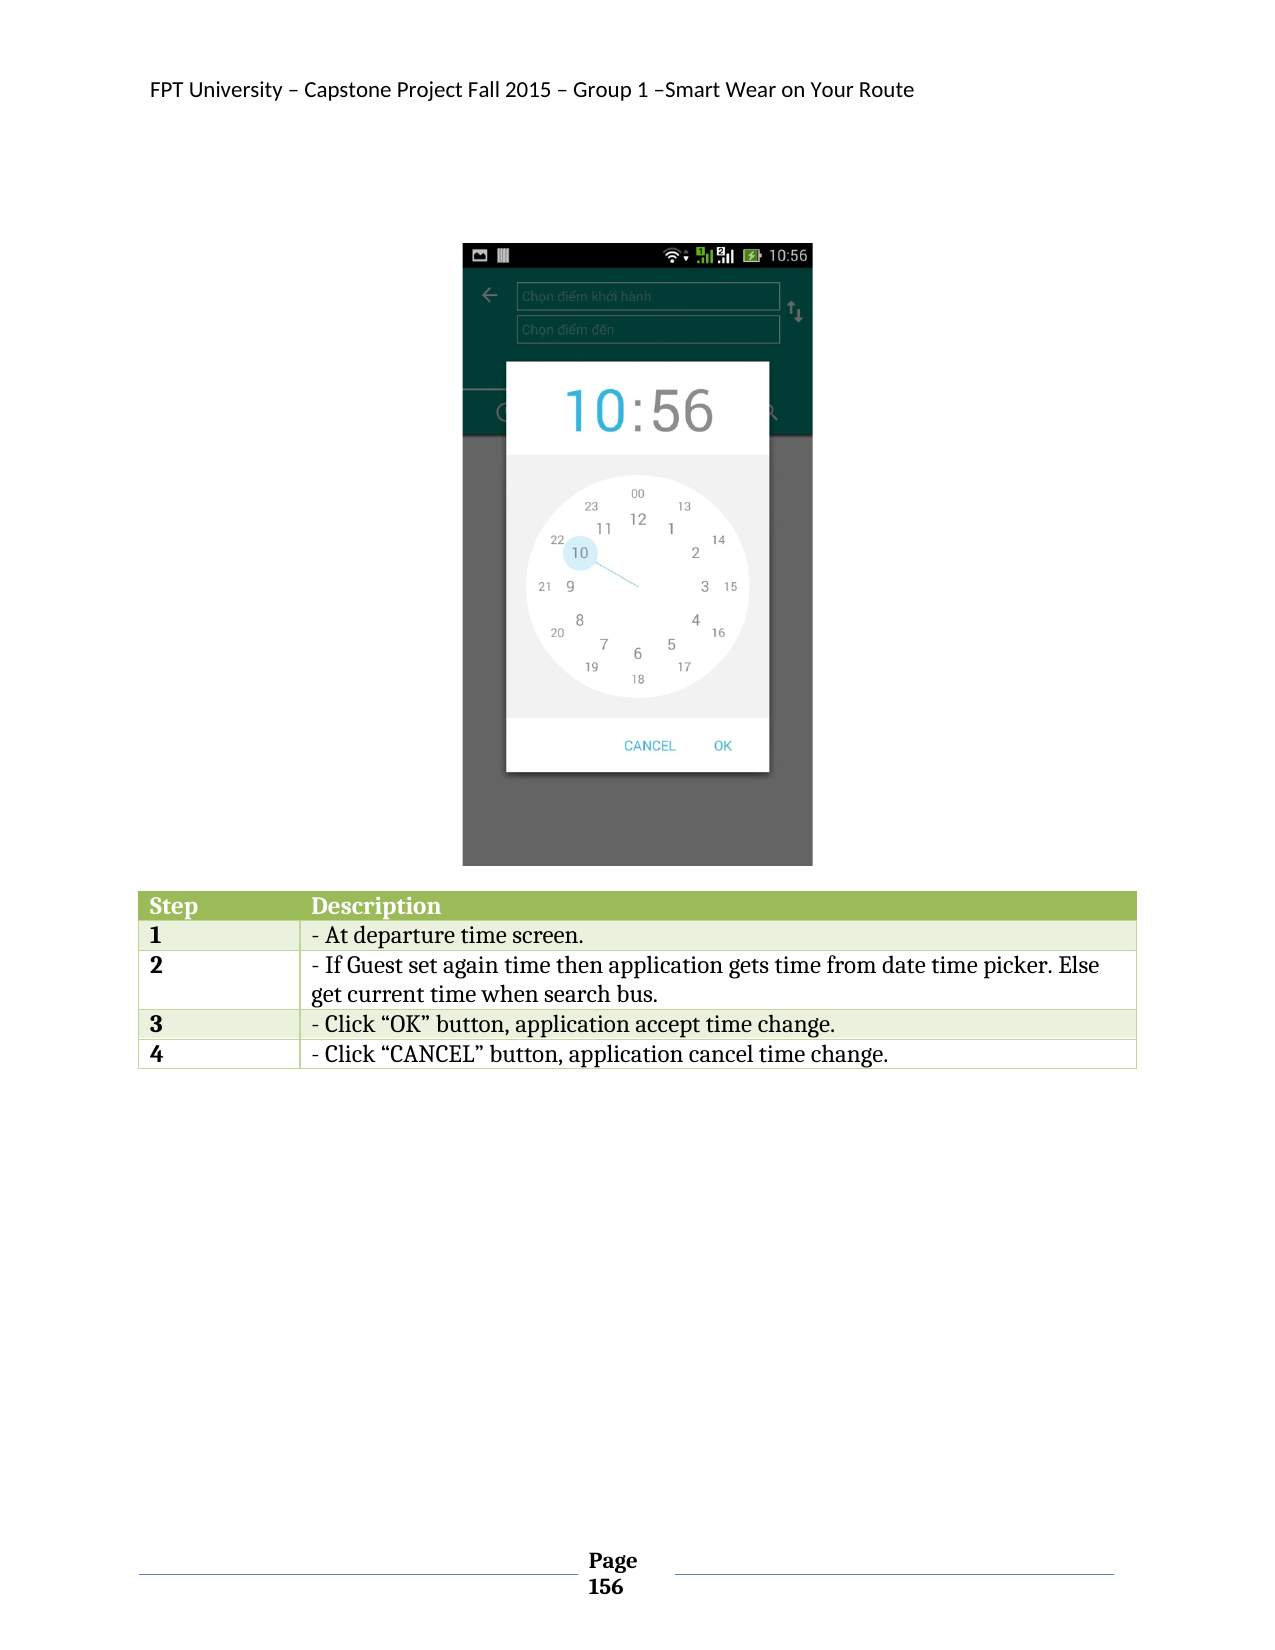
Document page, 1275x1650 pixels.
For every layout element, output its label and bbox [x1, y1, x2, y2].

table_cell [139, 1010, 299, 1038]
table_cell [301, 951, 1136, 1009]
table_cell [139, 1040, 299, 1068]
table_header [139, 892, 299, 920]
picture [462, 243, 813, 866]
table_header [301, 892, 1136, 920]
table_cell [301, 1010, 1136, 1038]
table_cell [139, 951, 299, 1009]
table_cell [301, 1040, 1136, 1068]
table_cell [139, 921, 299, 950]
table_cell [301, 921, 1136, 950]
